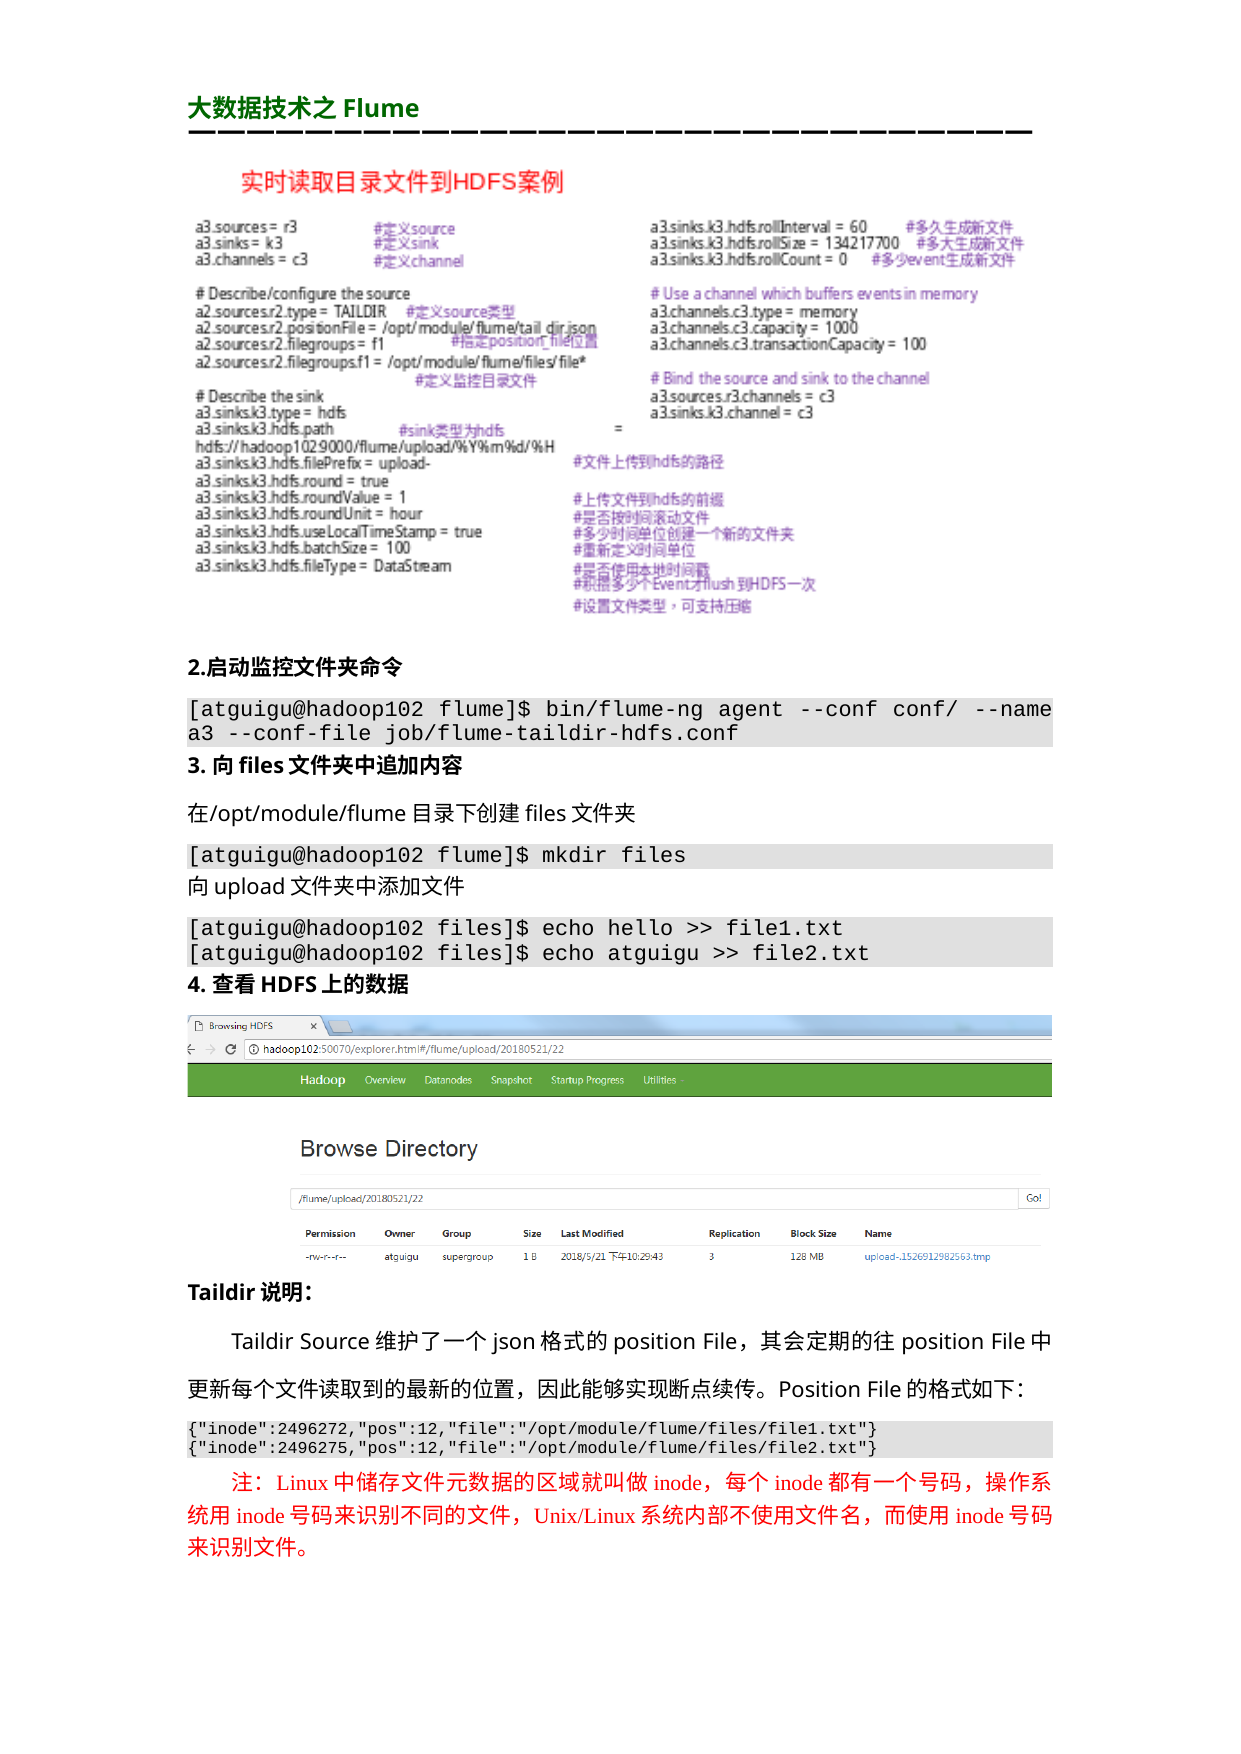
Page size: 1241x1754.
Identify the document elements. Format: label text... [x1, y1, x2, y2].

text Taildir说明： [187, 1275, 1053, 1308]
text [atguigu@hadoop102 files]$ echo atguigu >> file2.txt [187, 942, 1053, 967]
text 3. 向files文件夹中追加内容 [187, 747, 1053, 780]
text [atguigu@hadoop102 flume]$ bin/flume-ng agent --conf conf/ --name a3 --conf-file job/flume-taildir-hdfs.conf [187, 698, 1053, 747]
text Taildir Source维护了一个json格式的position File，其会定期的往position File中更新每个文件读取到的最新的位置，因此能够实现断点续传。Position File的格式如下： [187, 1323, 1053, 1405]
text {"inode":2496275,"pos":12,"file":"/opt/module/flume/files/file2.txt"} [187, 1439, 1053, 1458]
text 2.启动监控文件夹命令 [187, 649, 1053, 682]
text 注：Linux中储存文件元数据的区域就叫做inode，每个inode都有一个号码，操作系统用inode号码来识别不同的文件，Unix/Linux系统内部不使用文件名，而使用inode号码来识别文件。 [187, 1465, 1053, 1562]
picture [187, 1015, 1052, 1272]
text 向upload文件夹中添加文件 [187, 869, 1053, 901]
text [atguigu@hadoop102 flume]$ mkdir files [187, 844, 1053, 869]
text {"inode":2496272,"pos":12,"file":"/opt/module/flume/files/file1.txt"} [187, 1421, 1053, 1439]
text [atguigu@hadoop102 files]$ echo hello >> file1.txt [187, 917, 1053, 942]
text 4. 查看HDFS上的数据 [187, 967, 1053, 999]
text 在/opt/module/flume目录下创建files文件夹 [187, 796, 1053, 828]
